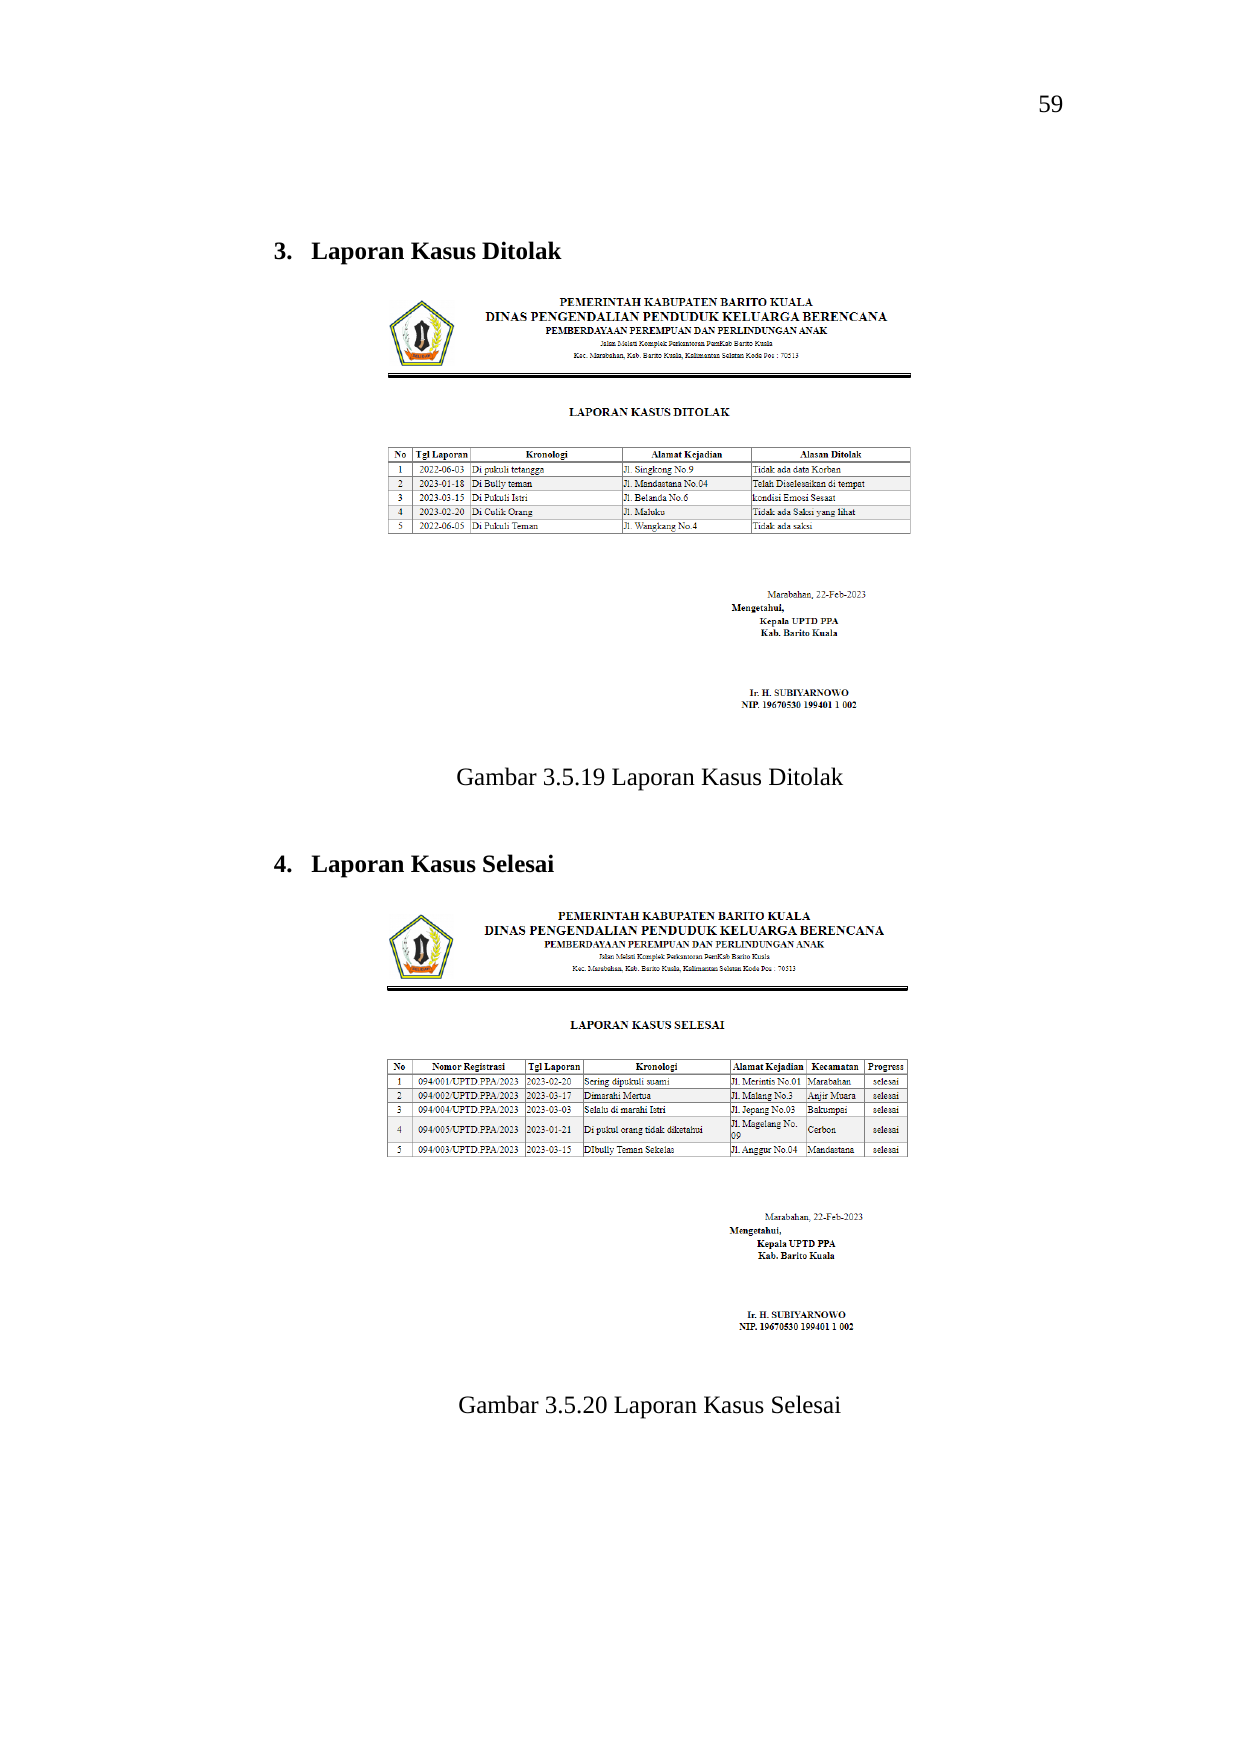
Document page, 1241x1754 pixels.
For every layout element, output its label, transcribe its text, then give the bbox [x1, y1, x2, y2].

text Gambar 3.5.19 Laporan Kasus Ditolak [236, 762, 1063, 791]
list Laporan Kasus Ditolak [274, 236, 1063, 265]
picture [350, 291, 949, 734]
picture [352, 904, 947, 1366]
list Laporan Kasus Selesai [274, 849, 1063, 877]
text Gambar 3.5.20 Laporan Kasus Selesai [236, 1390, 1063, 1419]
